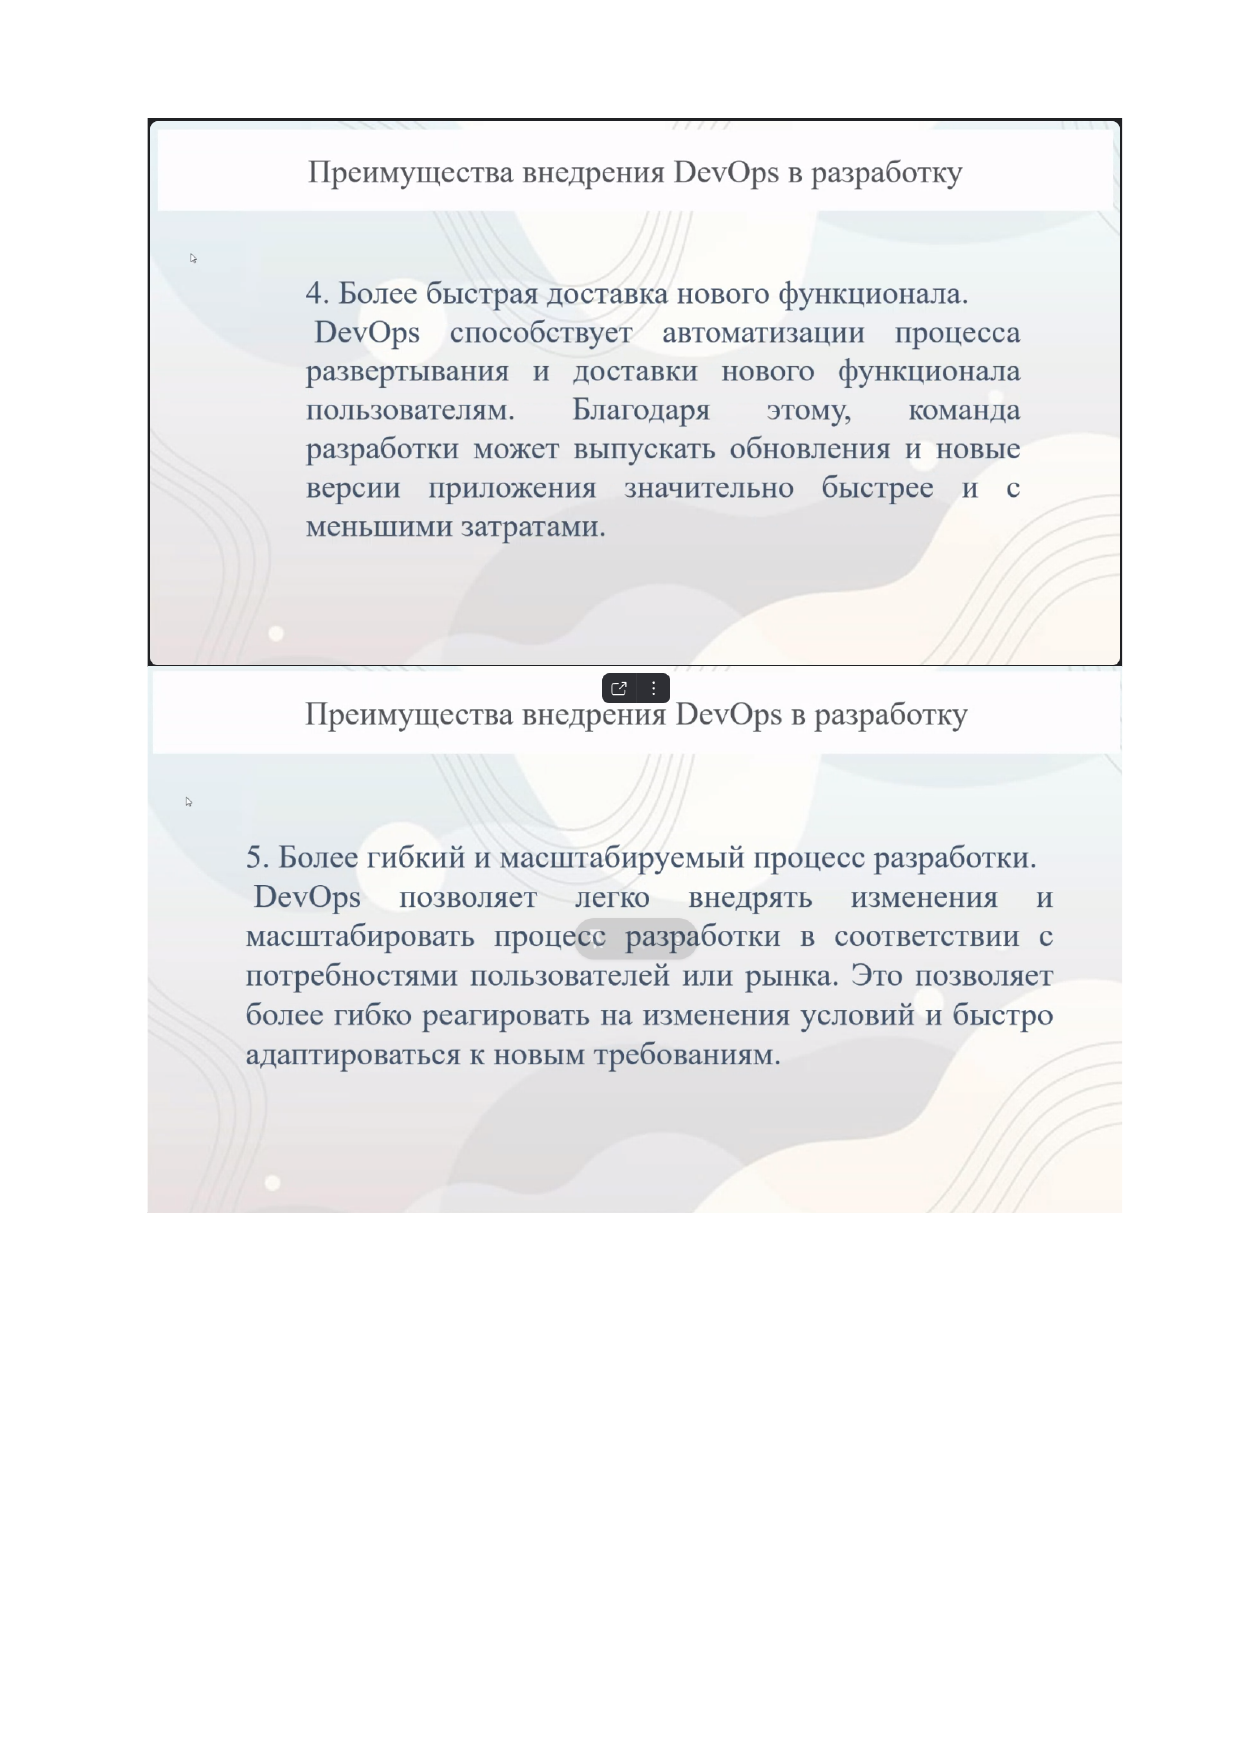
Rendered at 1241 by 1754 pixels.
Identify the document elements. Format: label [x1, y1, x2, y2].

picture [147, 118, 1123, 1213]
